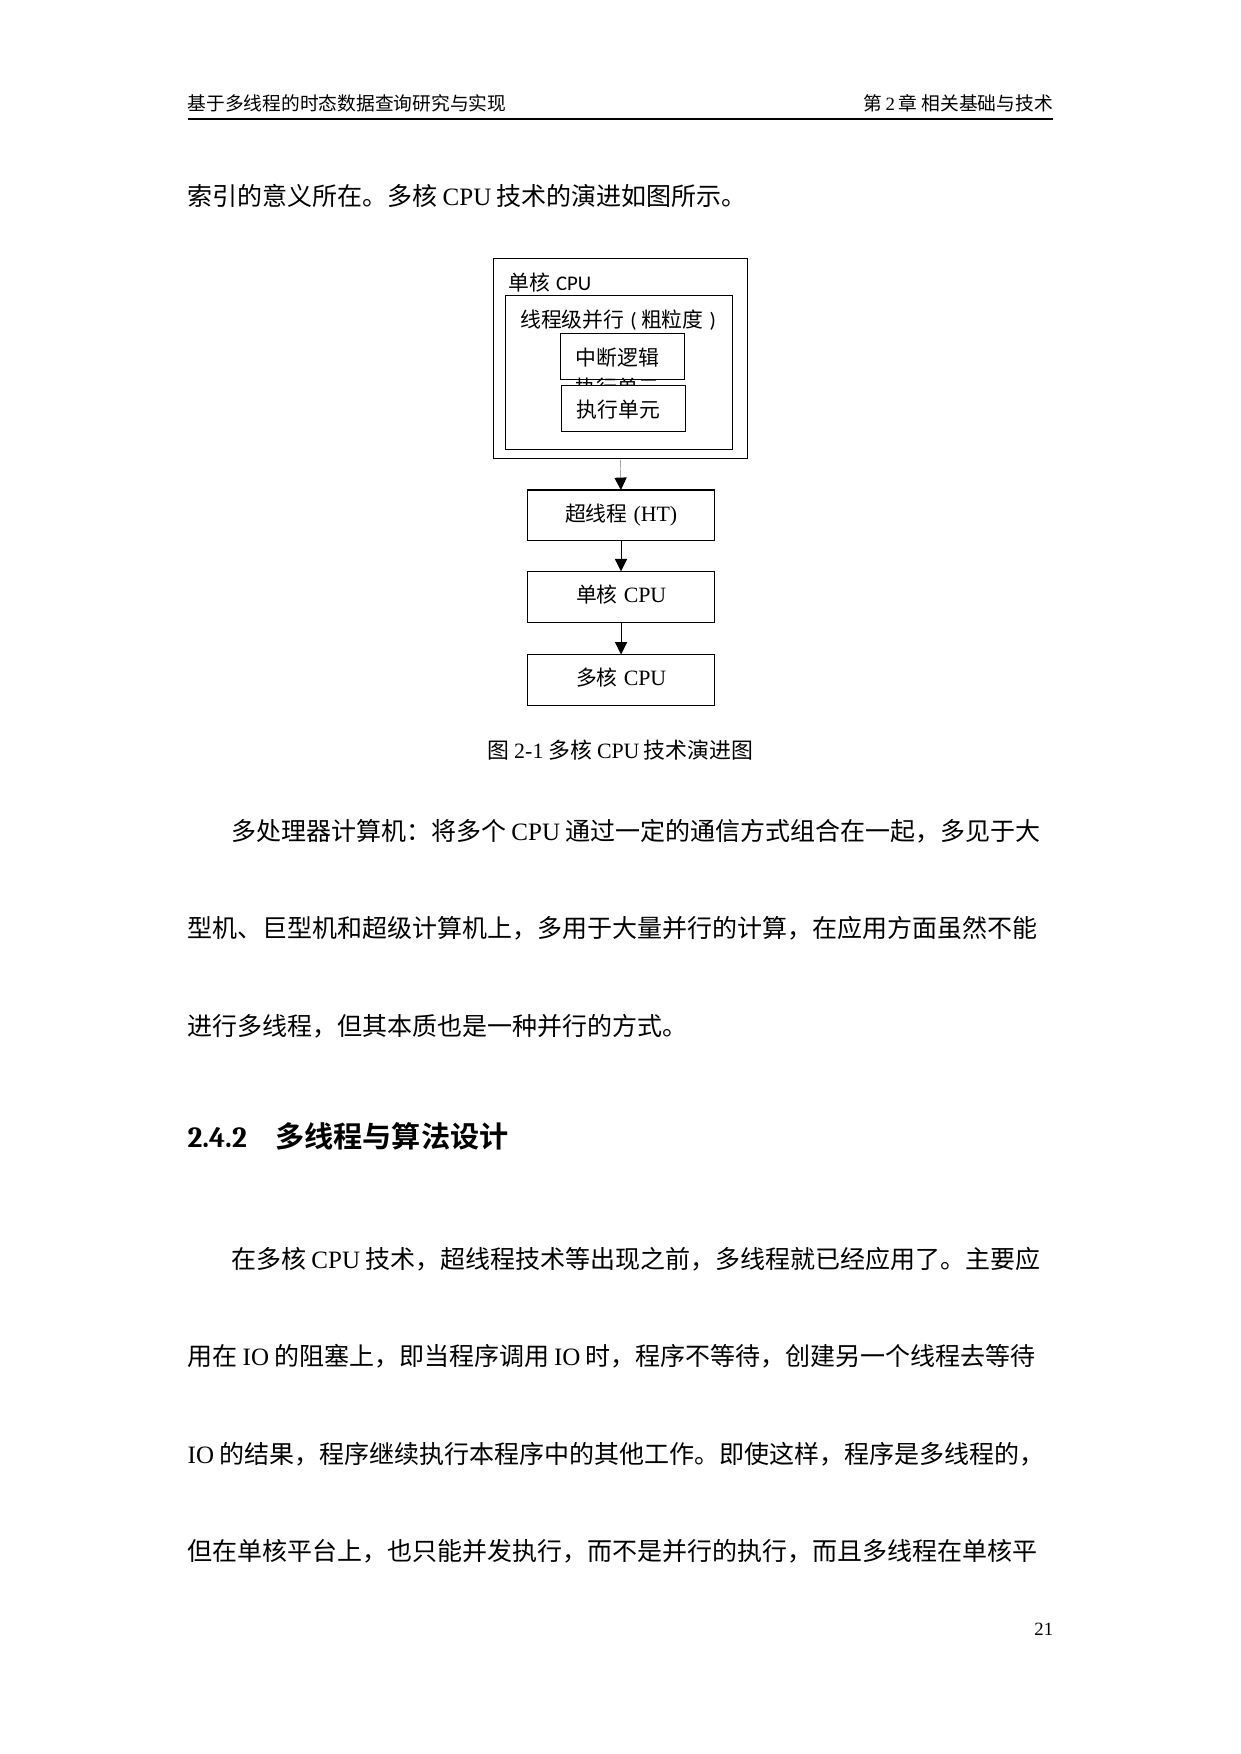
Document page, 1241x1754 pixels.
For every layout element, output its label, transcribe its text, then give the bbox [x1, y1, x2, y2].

text 图 2-1 多核CPU技术演进图 [187, 733, 1053, 765]
text 多处理器计算机：将多个CPU通过一定的通信方式组合在一起，多见于大型机、巨型机和超级计算机上，多用于大量并行的计算，在应用方面虽然不能进行多线程，但其本质也是一种并行的方式。 [187, 797, 1053, 1057]
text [187, 1225, 1053, 1582]
subtitle 多线程与算法设计 [187, 1102, 1053, 1167]
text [187, 162, 1053, 227]
